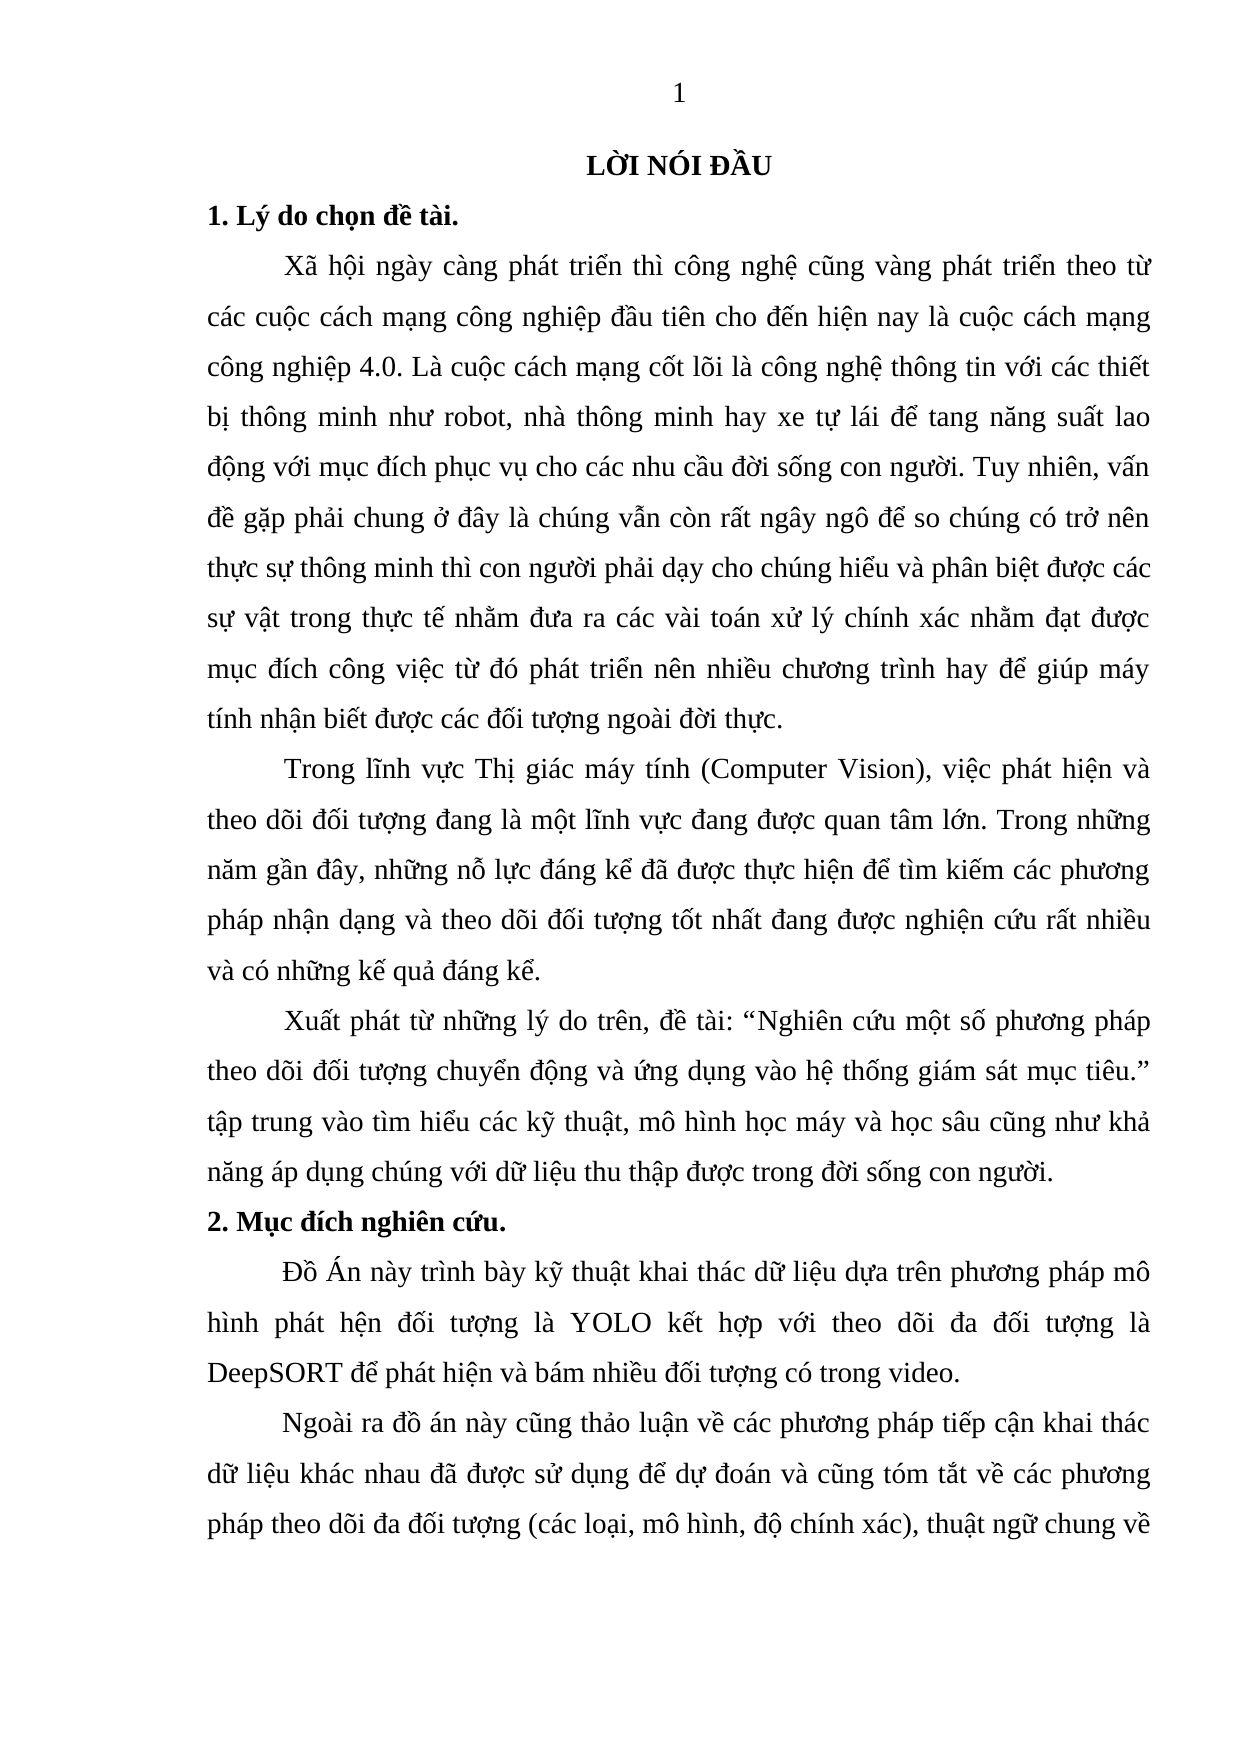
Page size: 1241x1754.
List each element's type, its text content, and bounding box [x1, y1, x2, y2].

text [207, 1406, 1152, 1540]
subtitle 2. Mục đích nghiên cứu. [207, 1204, 1152, 1238]
text Xuất phát từ những lý do trên, đề tài: “Nghiên cứu một số phương pháp theo dõi đối tượng chuyển động và ứng dụng vào hệ thống giám sát mục tiêu.” tập trung vào tìm hiểu các kỹ thuật, mô hình học máy và học sâu cũng như khả năng áp dụng chúng với dữ liệu thu thập được trong đời sống con người. [207, 1003, 1152, 1187]
text Trong lĩnh vực Thị giác máy tính (Computer Vision), việc phát hiện và theo dõi đối tượng đang là một lĩnh vực đang được quan tâm lớn. Trong những năm gần đây, những nỗ lực đáng kể đã được thực hiện để tìm kiếm các phương pháp nhận dạng và theo dõi đối tượng tốt nhất đang được nghiện cứu rất nhiều và có những kế quả đáng kể. [207, 751, 1152, 986]
subtitle 1. Lý do chọn đề tài. [207, 198, 1152, 232]
subtitle LỜI NÓI ĐẦU [207, 148, 1152, 181]
text Đồ Án này trình bày kỹ thuật khai thác dữ liệu dựa trên phương pháp mô hình phát hện đối tượng là Yolo kết hợp với theo dõi đa đối tượng là DeepSort để phát hiện và bám nhiều đối tượng có trong video. [207, 1254, 1152, 1389]
text Xã hội ngày càng phát triển thì công nghệ cũng vàng phát triển theo từ các cuộc cách mạng công nghiệp đầu tiên cho đến hiện nay là cuộc cách mạng công nghiệp 4.0. Là cuộc cách mạng cốt lõi là công nghệ thông tin với các thiết bị thông minh như robot, nhà thông minh hay xe tự lái để tang năng suất lao động với mục đích phục vụ cho các nhu cầu đời sống con người. Tuy nhiên, vấn đề gặp phải chung ở đây là chúng vẫn còn rất ngây ngô để so chúng có trở nên thực sự thông minh thì con người phải dạy cho chúng hiểu và phân biệt được các sự vật trong thực tế nhằm đưa ra các vài toán xử lý chính xác nhằm đạt được mục đích công việc từ đó phát triển nên nhiều chương trình hay để giúp máy tính nhận biết được các đối tượng ngoài đời thực. [207, 248, 1152, 735]
